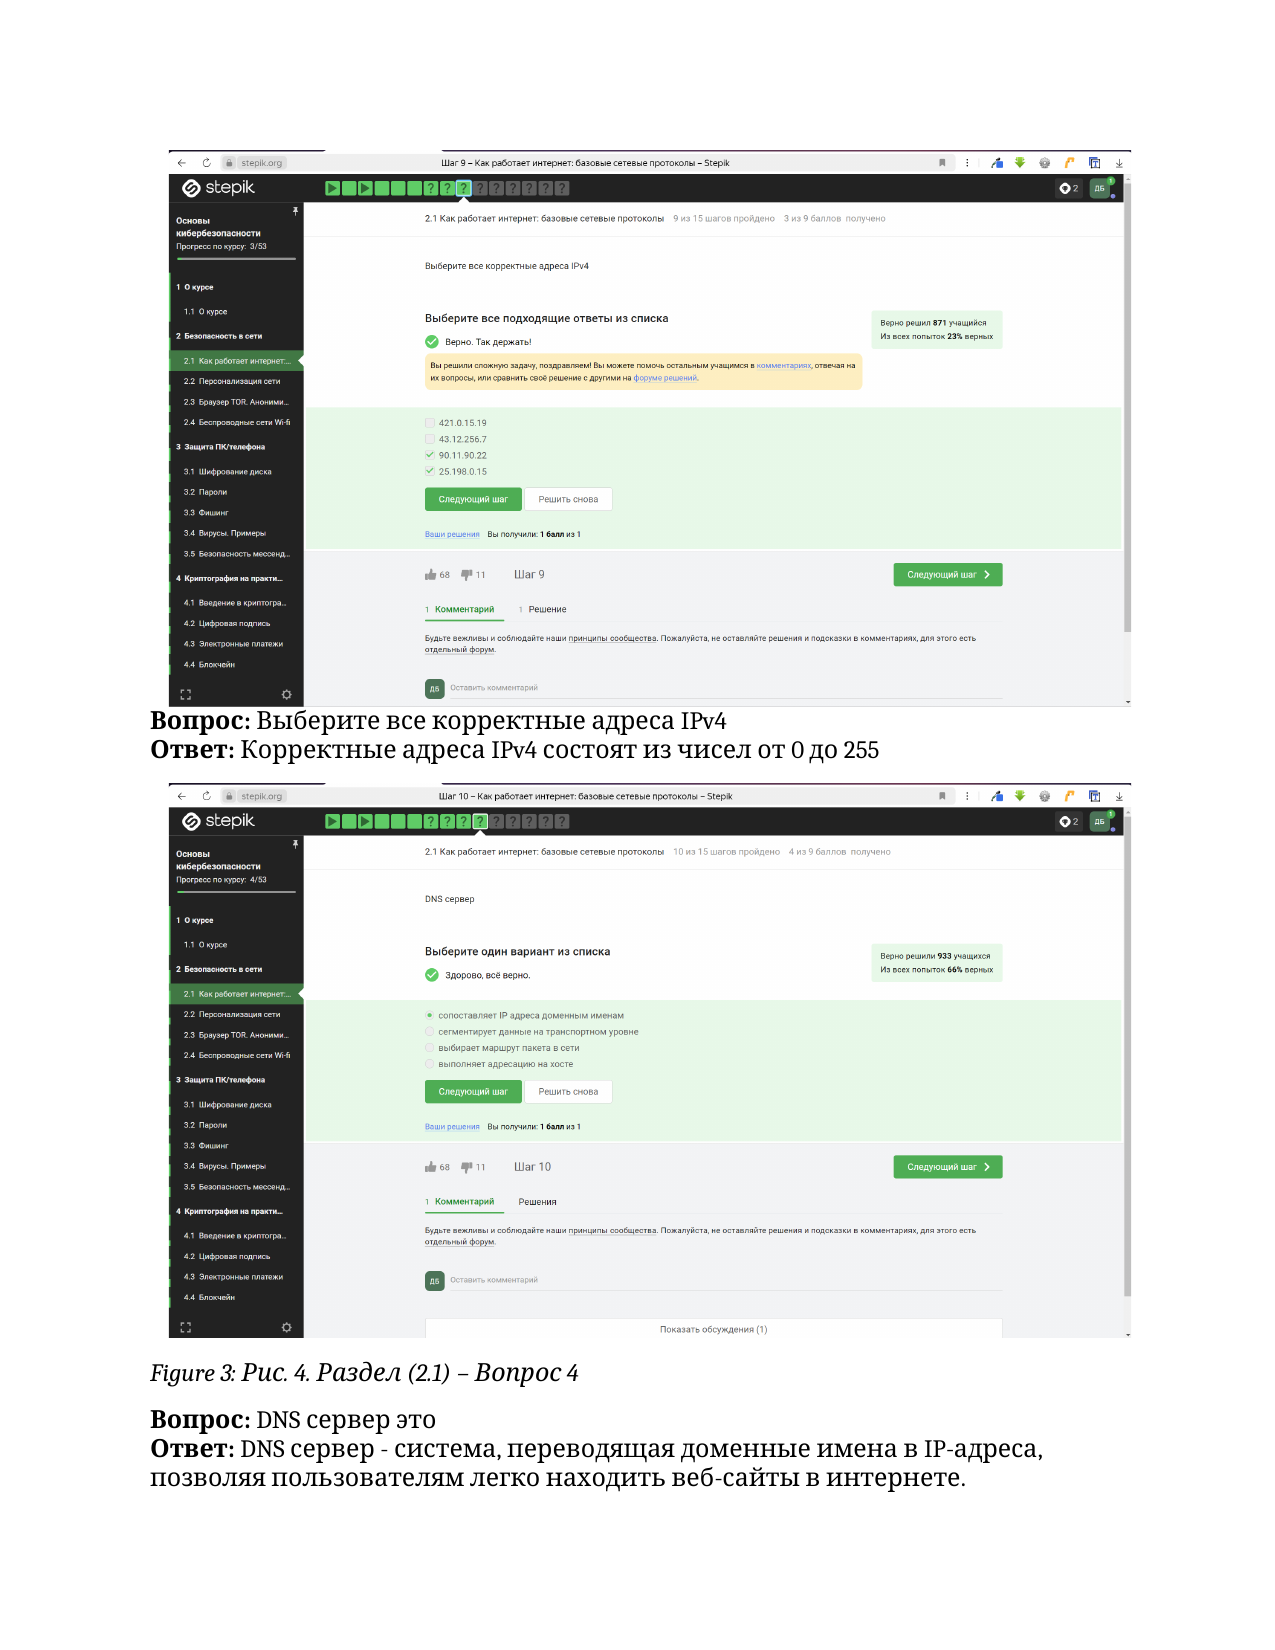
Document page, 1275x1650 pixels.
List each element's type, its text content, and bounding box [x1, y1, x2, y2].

text Figure 3: Рис. 4. Раздел (2.1) – Вопрос 4 [150, 1358, 1125, 1387]
picture [168, 150, 1132, 707]
text Вопрос: DNS сервер это Ответ: DNS сервер - система, переводящая доменные имена в IP-адреса, позволяя пользователям легко находить веб-сайты в интернете. [150, 1406, 1125, 1492]
picture [168, 783, 1132, 1338]
